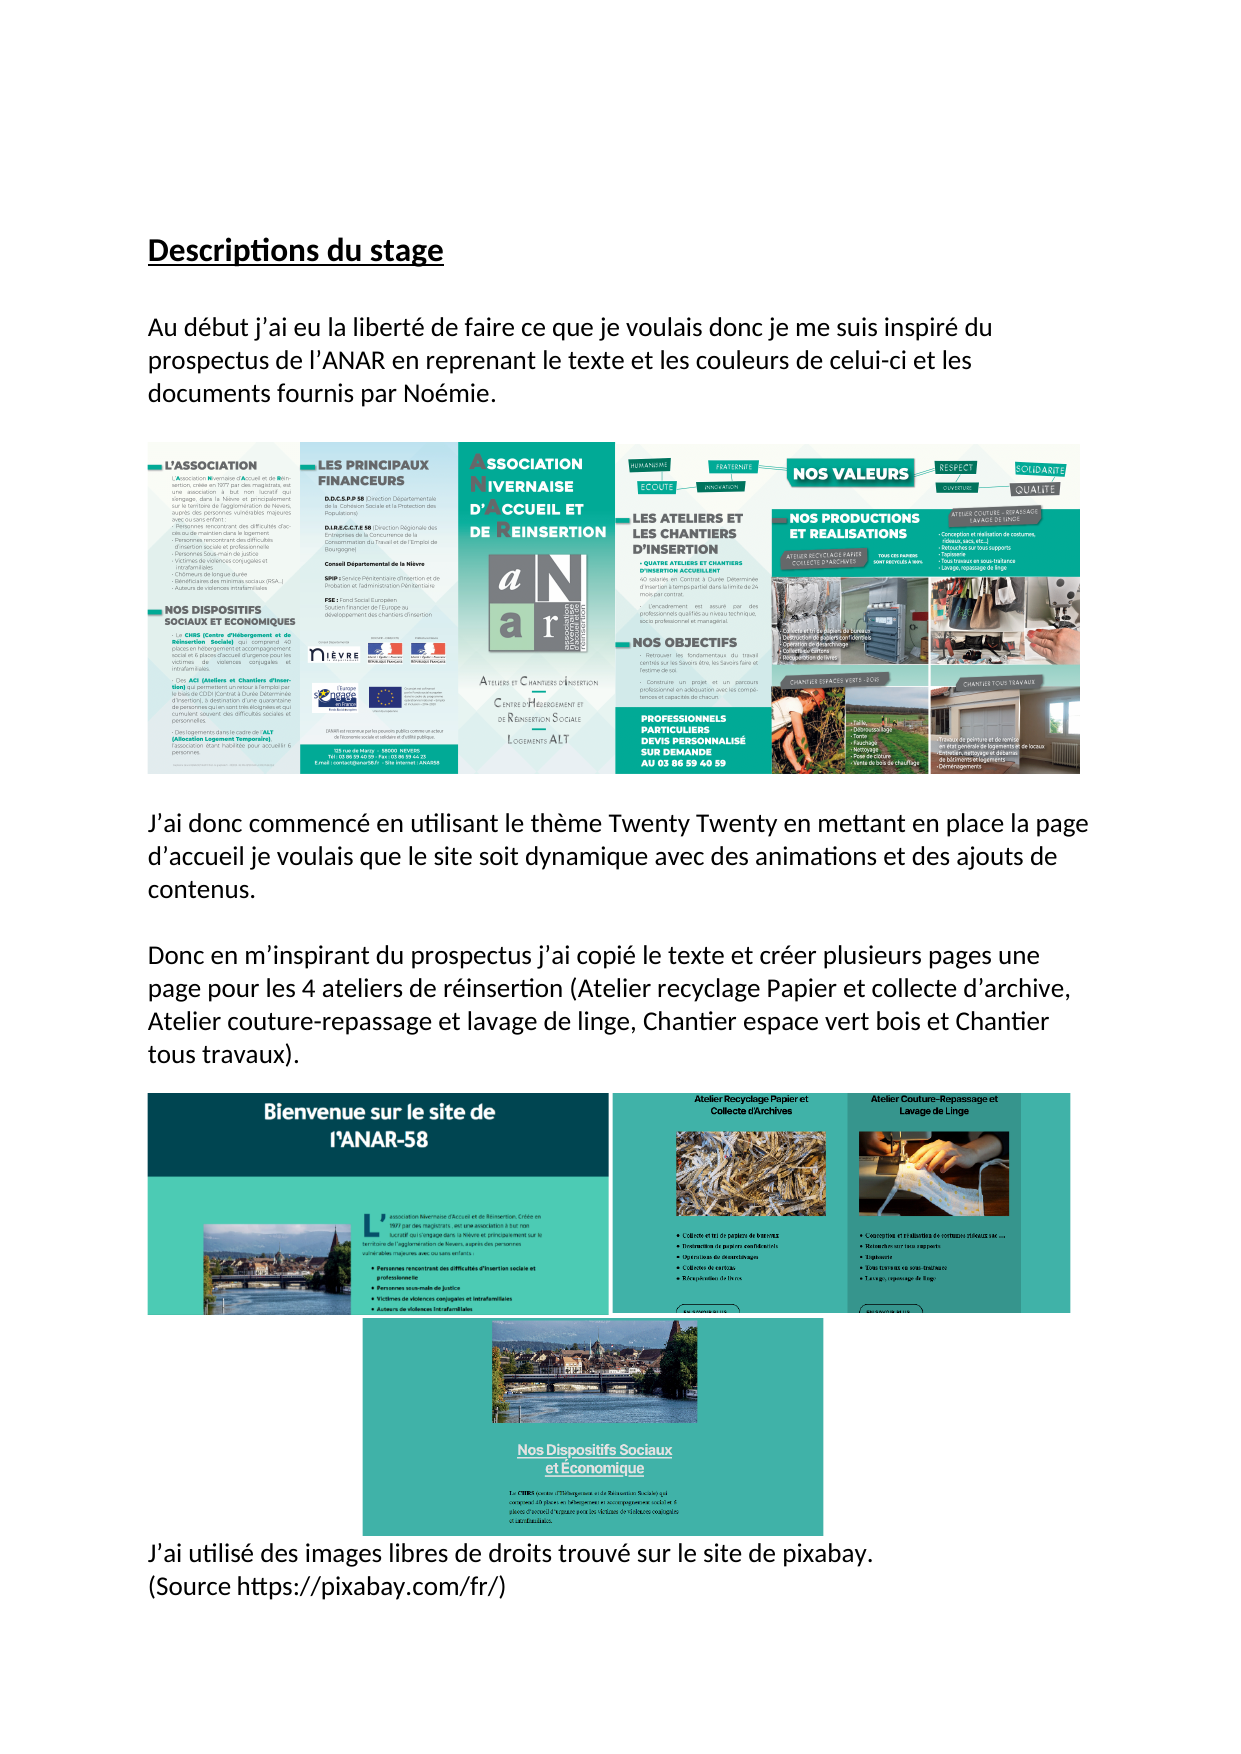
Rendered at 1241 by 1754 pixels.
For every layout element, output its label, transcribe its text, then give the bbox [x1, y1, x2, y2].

picture [611, 1093, 1071, 1312]
text J’ai donc commencé en utilisant le thème Twenty Twenty en mettant en place la page d’accueil je voulais que le site soit dynamique avec des animations et des ajouts de contenus. [148, 806, 1093, 905]
text (Source https://pixabay.com/fr/) [148, 1569, 1093, 1602]
picture [147, 442, 1080, 774]
text Au début j’ai eu la liberté de faire ce que je voulais donc je me suis inspiré du prospectus de l’ANAR en reprenant le texte et les couleurs de celui-ci et les documents fournis par Noémie. [148, 311, 1093, 409]
picture [362, 1318, 824, 1536]
text Donc en m’inspirant du prospectus j’ai copié le texte et créer plusieurs pages une page pour les 4 ateliers de réinsertion (Atelier recyclage Papier et collecte d’archive, Atelier couture-repassage et lavage de linge, Chantier espace vert bois et Chantier tous travaux). [148, 938, 1093, 1071]
text Descriptions du stage [148, 229, 1093, 270]
picture [147, 1093, 609, 1315]
